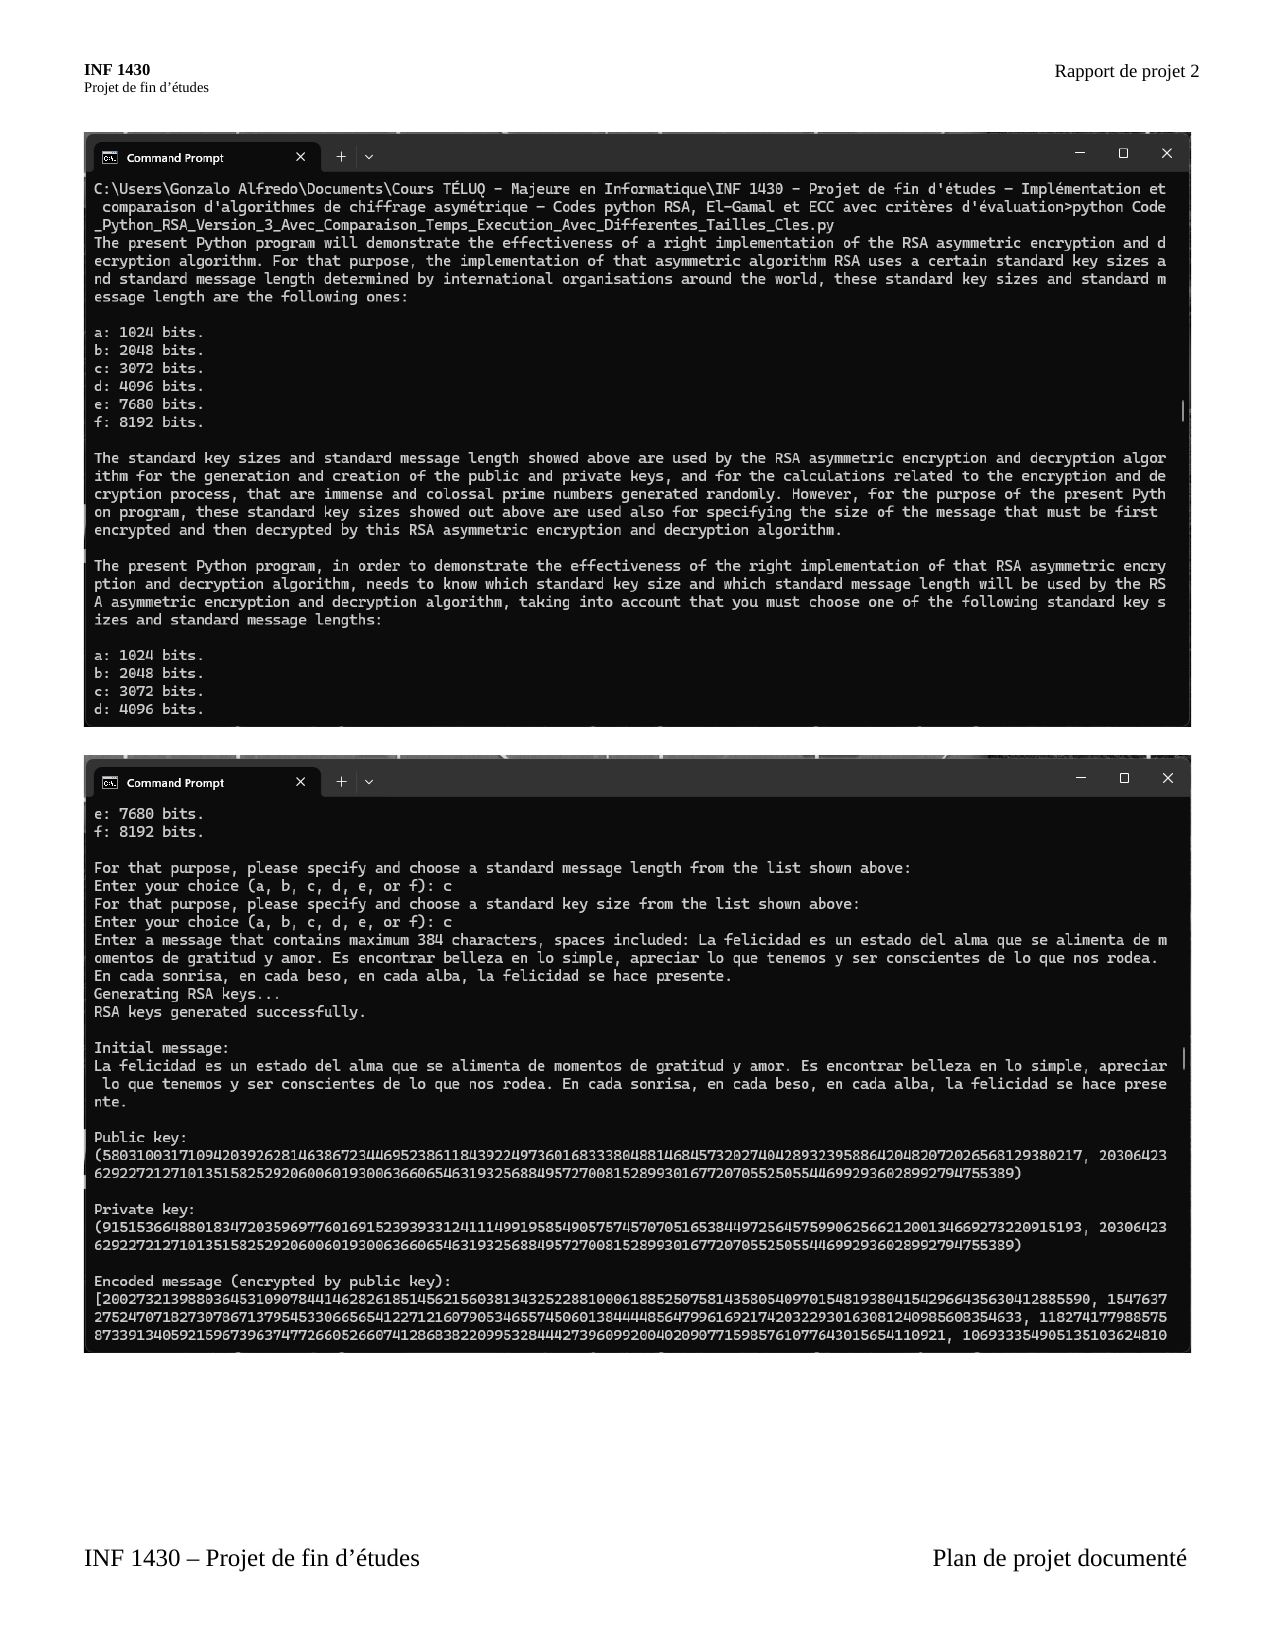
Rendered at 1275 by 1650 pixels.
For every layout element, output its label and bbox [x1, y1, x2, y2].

picture [83, 755, 1192, 1353]
picture [83, 132, 1192, 727]
